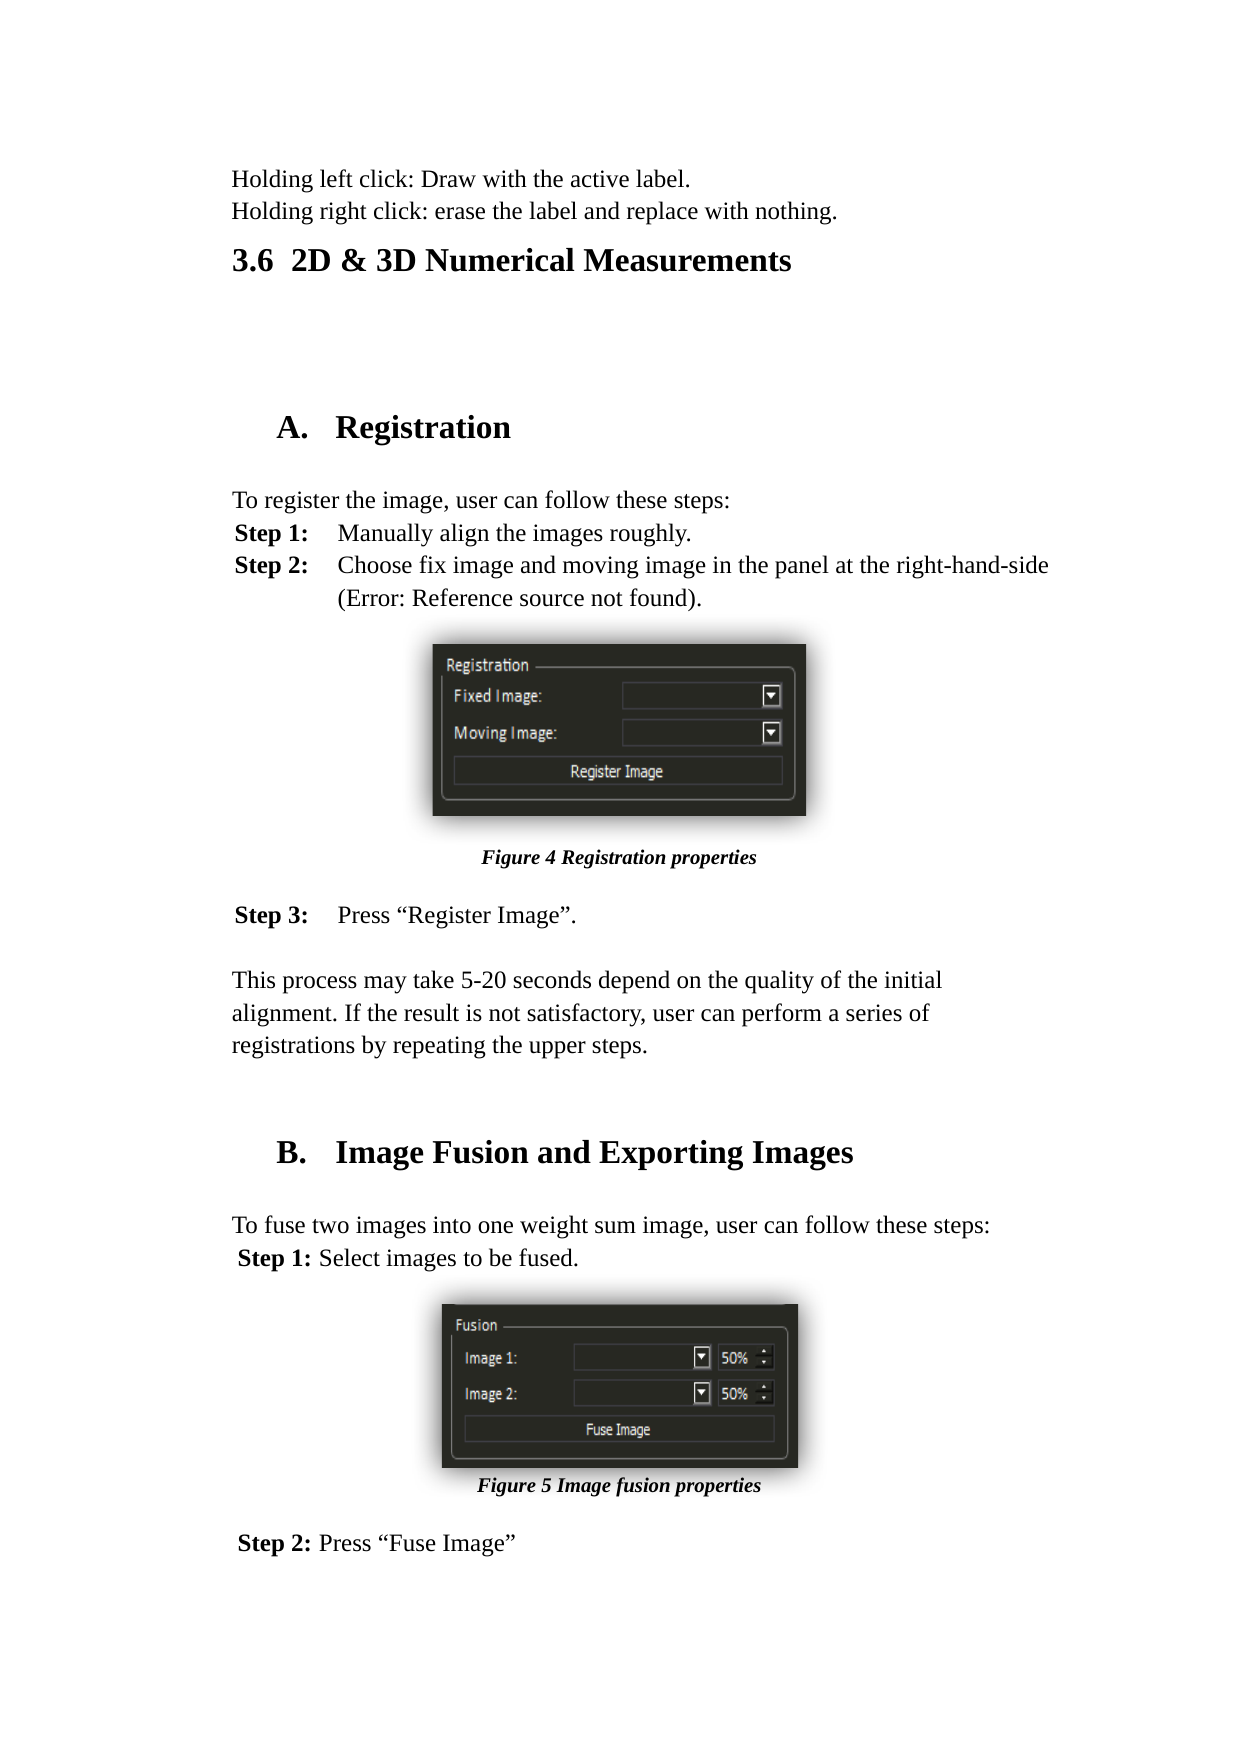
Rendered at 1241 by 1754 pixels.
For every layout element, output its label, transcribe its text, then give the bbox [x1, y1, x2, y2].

list Manually align the images roughly. [234, 516, 1053, 549]
picture [432, 644, 807, 816]
text Holding right click: erase the label and replace with nothing. [231, 194, 1053, 227]
subtitle Image Fusion and Exporting Images [276, 1119, 1053, 1184]
list Press “Register Image”. [234, 899, 1053, 931]
picture [441, 1304, 799, 1468]
subtitle 2D & 3D Numerical Measurements [232, 227, 1053, 292]
text To fuse two images into one weight sum image, user can follow these steps: [232, 1209, 1053, 1241]
text Holding left click: Draw with the active label. [231, 162, 1053, 194]
subtitle Registration [276, 394, 1053, 459]
list Select images to be fused. [237, 1241, 1053, 1274]
list Press “Fuse Image” [237, 1526, 1053, 1559]
text To register the image, user can follow these steps: [232, 484, 1053, 516]
text This process may take 5-20 seconds depend on the quality of the initial alignment. If the result is not satisfactory, user can perform a series of registrations by repeating the upper steps. [232, 964, 1053, 1061]
